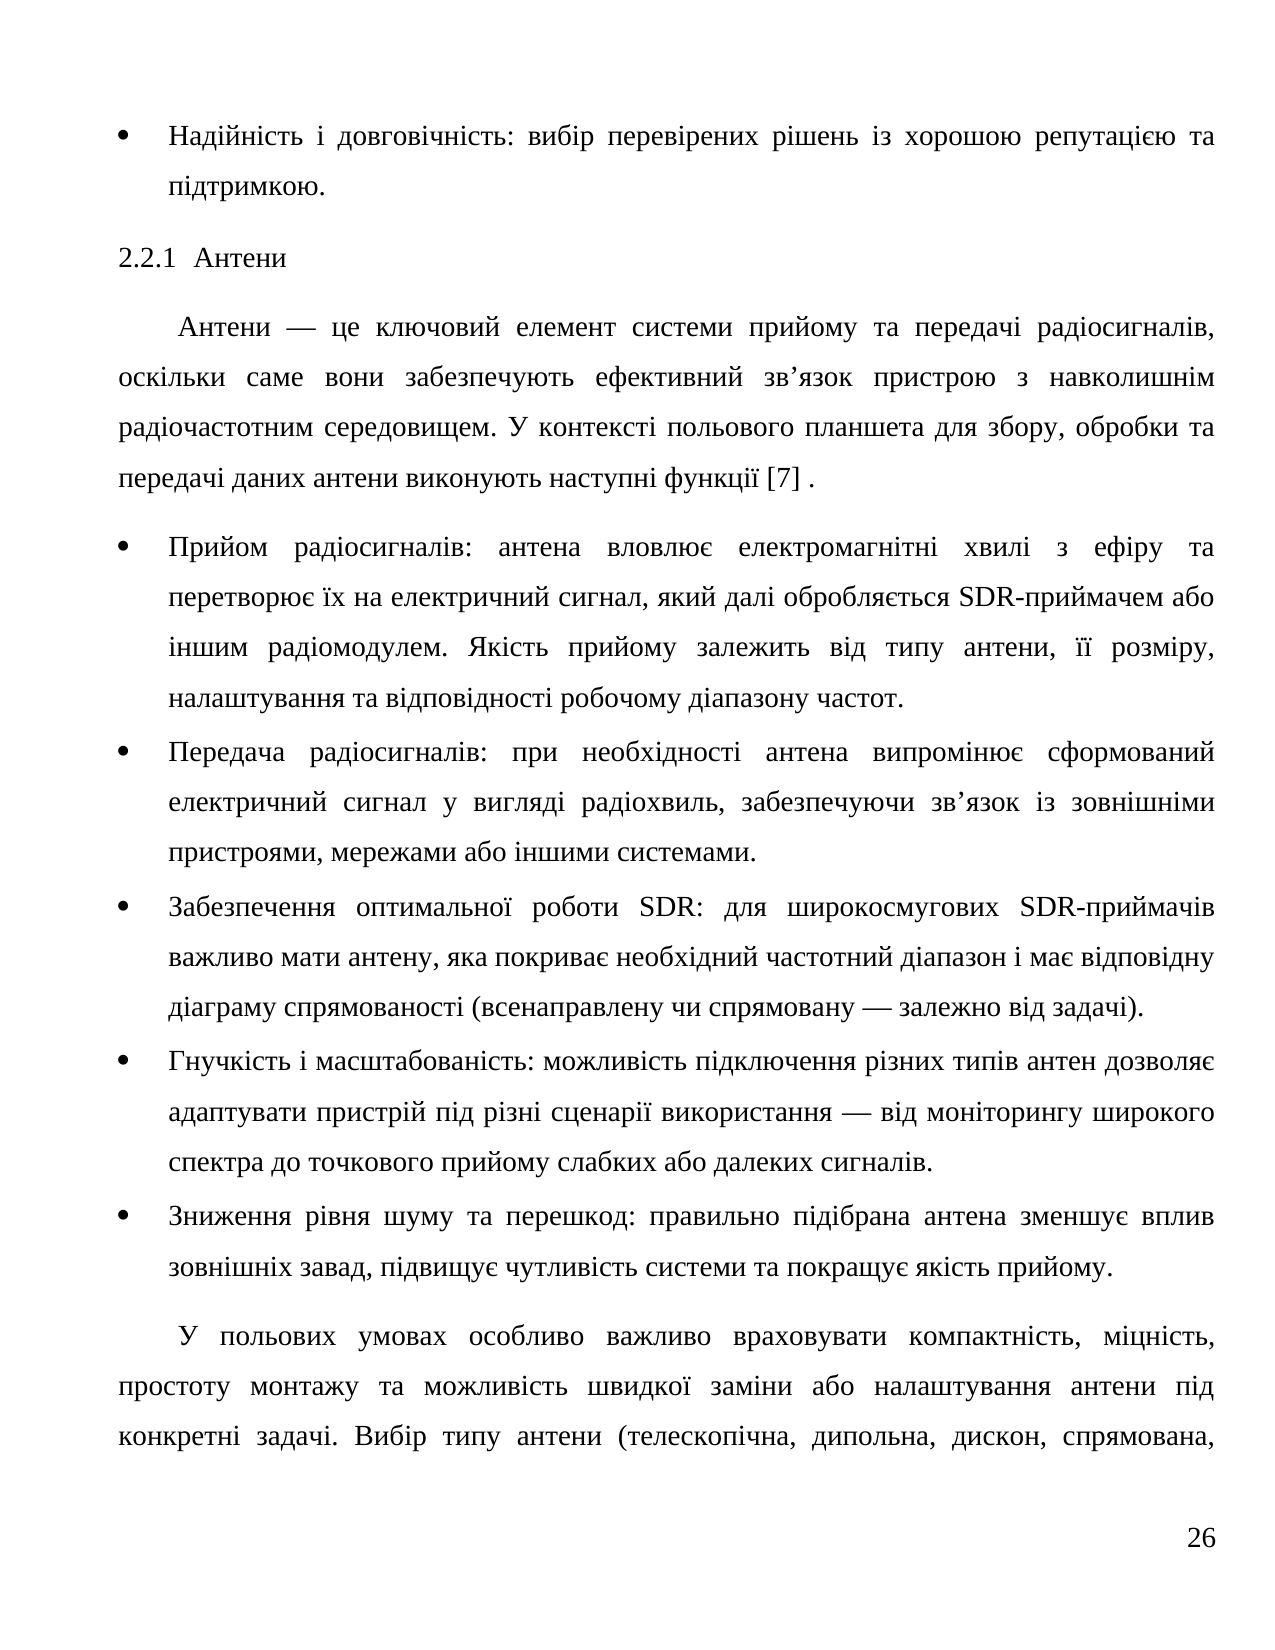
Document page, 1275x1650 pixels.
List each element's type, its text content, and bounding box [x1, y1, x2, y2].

list Передача радіосигналів: при необхідності антена випромінює сформований електричний сигнал у вигляді радіохвиль, забезпечуючи зв’язок із зовнішніми пристроями, мережами або іншими системами. [118, 734, 1216, 868]
list Гнучкість і масштабованість: можливість підключення різних типів антен дозволяє адаптувати пристрій під різні сценарії використання — від моніторингу широкого спектра до точкового прийому слабких або далеких сигналів. [118, 1043, 1216, 1178]
subtitle Антени [118, 240, 1216, 273]
text Антени — це ключовий елемент системи прийому та передачі радіосигналів, оскільки саме вони забезпечують ефективний зв’язок пристрою з навколишнім радіочастотним середовищем. У контексті польового планшета для збору, обробки та передачі даних антени виконують наступні функції [7] . [118, 309, 1216, 493]
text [118, 1318, 1216, 1452]
list Надійність і довговічність: вибір перевірених рішень із хорошою репутацією та підтримкою. [118, 118, 1216, 202]
list Зниження рівня шуму та перешкод: правильно підібрана антена зменшує вплив зовнішніх завад, підвищує чутливість системи та покращує якість прийому. [118, 1198, 1216, 1282]
list Прийом радіосигналів: антена вловлює електромагнітні хвилі з ефіру та перетворює їх на електричний сигнал, який далі обробляється SDR-приймачем або іншим радіомодулем. Якість прийому залежить від типу антени, її розміру, налаштування та відповідності робочому діапазону частот. [118, 529, 1216, 713]
list Забезпечення оптимальної роботи SDR: для широкосмугових SDR-приймачів важливо мати антену, яка покриває необхідний частотний діапазон і має відповідну діаграму спрямованості (всенаправлену чи спрямовану — залежно від задачі). [118, 889, 1216, 1023]
